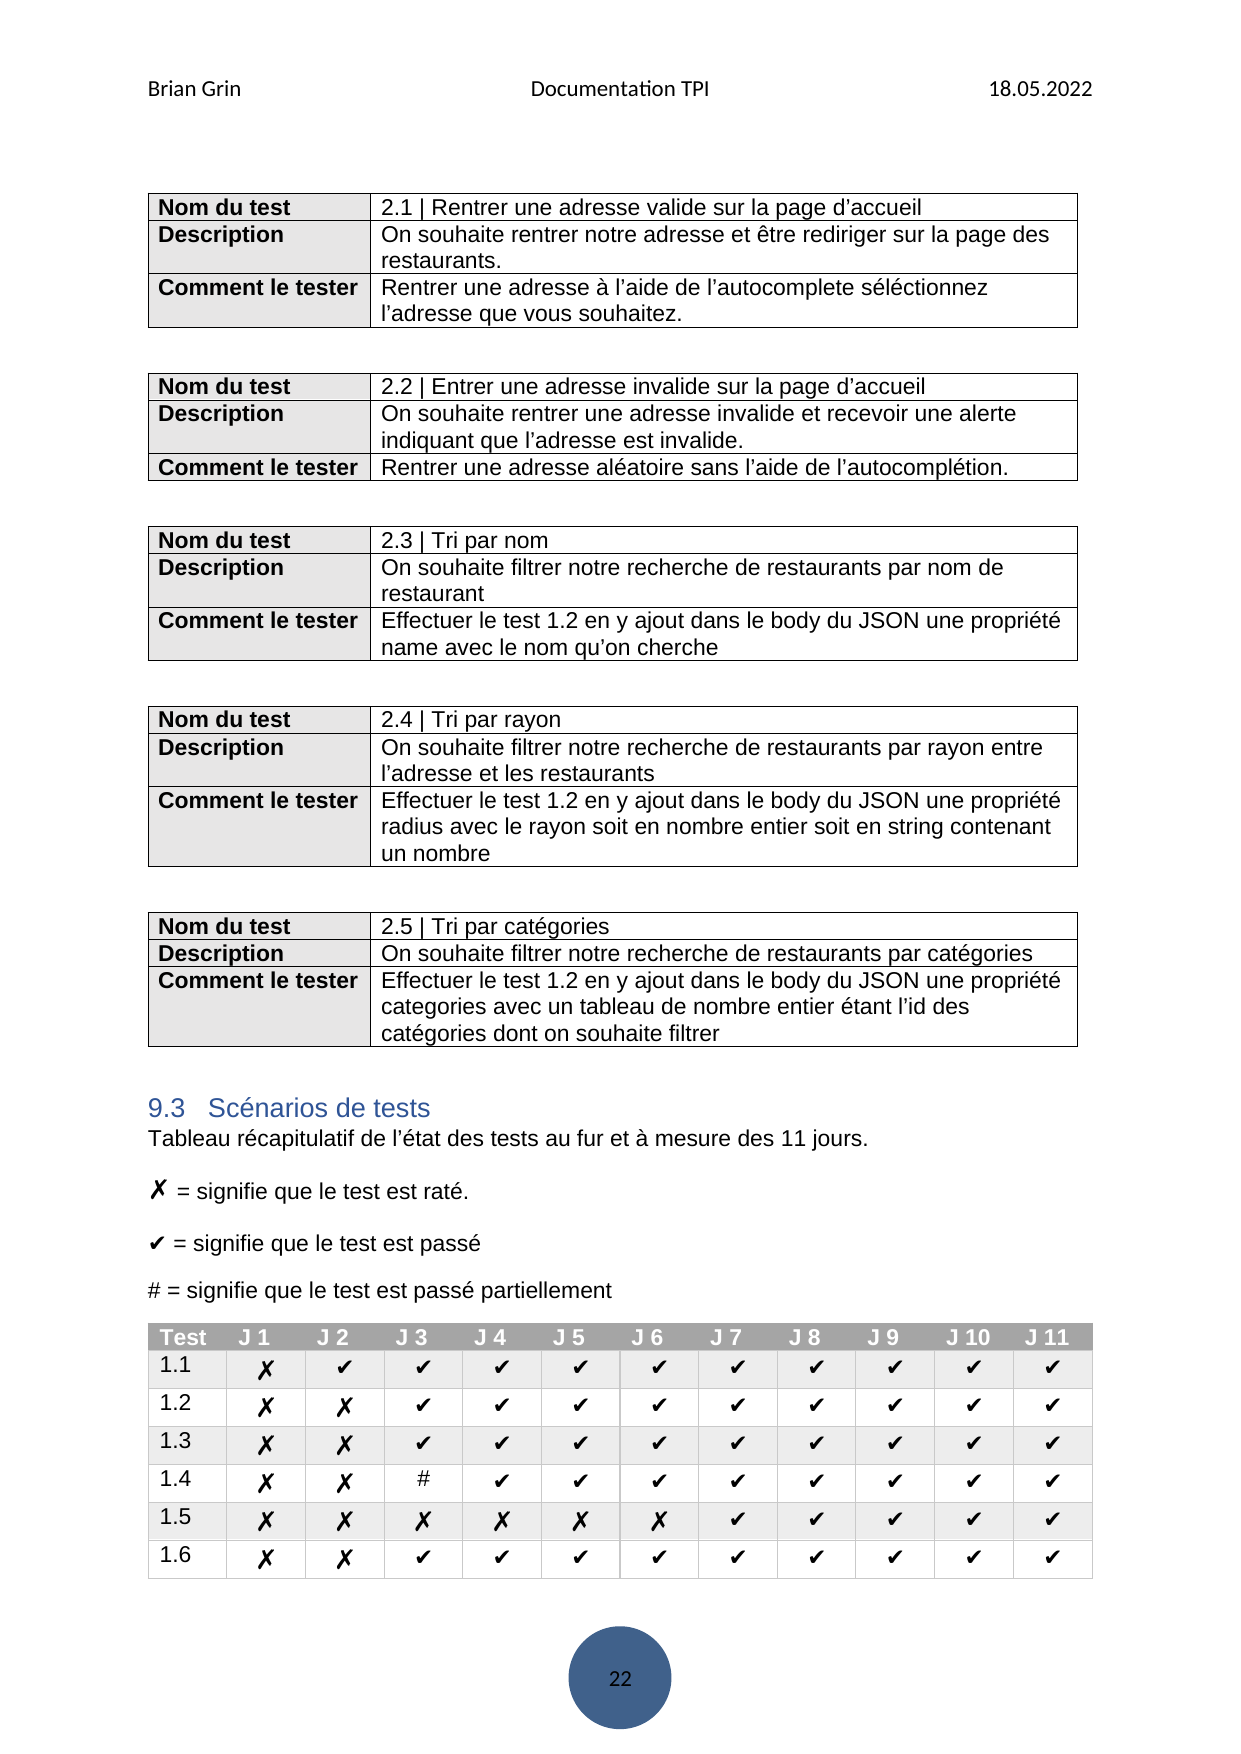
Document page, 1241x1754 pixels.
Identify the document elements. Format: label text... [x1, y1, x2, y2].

table_cell Effectuer le test 1.2 en y ajout dans le body du JSON une propriété categories avec un tableau de nombre entier étant l’id des catégories dont on souhaite filtrer [371, 967, 1077, 1046]
table_cell ✗ [227, 1389, 305, 1426]
table_header J 1 [227, 1324, 305, 1350]
subtitle Scénarios de tests [148, 1092, 1093, 1123]
table_header Nom du test [149, 194, 370, 220]
table_cell ✔️ [699, 1503, 777, 1539]
table_cell ✔️ [778, 1541, 855, 1577]
table_cell ✔️ [463, 1389, 541, 1426]
table_cell On souhaite filtrer notre recherche de restaurants par catégories [371, 940, 1077, 966]
table_cell ✗ [306, 1465, 384, 1502]
table_header J 6 [621, 1324, 698, 1350]
table_cell ✔️ [621, 1389, 698, 1426]
table_cell ✔️ [699, 1351, 777, 1388]
table_cell ✗ [621, 1503, 698, 1539]
table_header 2.1 | Rentrer une adresse valide sur la page d’accueil [371, 194, 1077, 220]
table_cell ✔️ [385, 1541, 462, 1577]
table_cell Description [149, 734, 370, 786]
table_cell ✗ [542, 1503, 619, 1539]
table_cell ✗ [306, 1389, 384, 1426]
table_cell ✗ [227, 1427, 305, 1464]
table_cell Comment le tester [149, 967, 370, 1046]
table_cell ✗ [227, 1503, 305, 1539]
table_cell ✔️ [935, 1541, 1013, 1577]
table_cell ✔️ [935, 1351, 1013, 1388]
table_cell Description [149, 940, 370, 966]
table_header J 5 [542, 1324, 619, 1350]
table_cell ✗ [227, 1351, 305, 1388]
table_cell ✔️ [856, 1541, 934, 1577]
table_header Test [149, 1324, 226, 1350]
table_header 2.5 | Tri par catégories [371, 913, 1077, 939]
table_cell ✔️ [699, 1389, 777, 1426]
table_cell 1.4 [149, 1465, 226, 1502]
table_header 2.3 | Tri par nom [371, 527, 1077, 553]
table_cell ✔️ [1014, 1427, 1092, 1464]
table_cell ✔️ [306, 1351, 384, 1388]
table_cell Comment le tester [149, 274, 370, 327]
table_cell ✔️ [542, 1427, 619, 1464]
table_cell ✔️ [856, 1389, 934, 1426]
table_cell ✗ [306, 1541, 384, 1577]
table_cell On souhaite filtrer notre recherche de restaurants par rayon entre l’adresse et les restaurants [371, 734, 1077, 786]
table_header Nom du test [149, 913, 370, 939]
table_cell ✔️ [621, 1541, 698, 1577]
table_header J 8 [778, 1324, 855, 1350]
table_header 2.4 | Tri par rayon [371, 707, 1077, 733]
table_cell ✔️ [463, 1351, 541, 1388]
table_cell ✗ [227, 1465, 305, 1502]
table_cell ✔️ [778, 1389, 855, 1426]
table_header J 7 [699, 1324, 777, 1350]
table_header J 4 [463, 1324, 541, 1350]
table_cell ✔️ [1014, 1351, 1092, 1388]
text Tableau récapitulatif de l’état des tests au fur et à mesure des 11 jours. [148, 1125, 1093, 1152]
table_cell ✔️ [856, 1351, 934, 1388]
table_cell ✔️ [856, 1503, 934, 1539]
table_cell ✔️ [1014, 1541, 1092, 1577]
table_cell ✗ [385, 1503, 462, 1539]
table_cell ✗ [306, 1427, 384, 1464]
table_cell ✔️ [542, 1351, 619, 1388]
table_cell On souhaite rentrer une adresse invalide et recevoir une alerte indiquant que l’adresse est invalide. [371, 401, 1077, 453]
table_cell 1.3 [149, 1427, 226, 1464]
text ✗ = signifie que le test est raté. [148, 1171, 1093, 1207]
table_cell ✔️ [542, 1541, 619, 1577]
table_cell Description [149, 401, 370, 453]
table_cell ✔️ [699, 1465, 777, 1502]
table_cell ✗ [306, 1503, 384, 1539]
table_cell ✔️ [778, 1503, 855, 1539]
table_cell ✔️ [699, 1541, 777, 1577]
table_cell ✔️ [621, 1465, 698, 1502]
table_cell 1.2 [149, 1389, 226, 1426]
table_header J 11 [1014, 1324, 1092, 1350]
table_cell ✔️ [621, 1351, 698, 1388]
table_cell On souhaite filtrer notre recherche de restaurants par nom de restaurant [371, 554, 1077, 606]
table_header J 9 [856, 1324, 934, 1350]
table_cell ✔️ [1014, 1503, 1092, 1539]
table_cell Rentrer une adresse à l’aide de l’autocomplete séléctionnez l’adresse que vous souhaitez. [371, 274, 1077, 327]
table_cell 1.6 [149, 1541, 226, 1577]
table_header Nom du test [149, 374, 370, 399]
table_cell 1.1 [149, 1351, 226, 1388]
table_header Nom du test [149, 527, 370, 553]
table_header J 2 [306, 1324, 384, 1350]
table_cell ✔️ [542, 1389, 619, 1426]
table_cell ✔️ [856, 1465, 934, 1502]
table_cell ✔️ [385, 1389, 462, 1426]
table_cell ✔️ [778, 1351, 855, 1388]
table_cell Comment le tester [149, 608, 370, 660]
table_cell ✔️ [385, 1351, 462, 1388]
text # = signifie que le test est passé partiellement [148, 1277, 1093, 1304]
table_header 2.2 | Entrer une adresse invalide sur la page d’accueil [371, 374, 1077, 399]
table_header J 3 [385, 1324, 462, 1350]
table_cell ✗ [227, 1541, 305, 1577]
table_cell Effectuer le test 1.2 en y ajout dans le body du JSON une propriété radius avec le rayon soit en nombre entier soit en string contenant un nombre [371, 787, 1077, 866]
table_cell ✔️ [856, 1427, 934, 1464]
table_cell ✔️ [699, 1427, 777, 1464]
table_cell Comment le tester [149, 454, 370, 480]
table_cell ✔️ [778, 1427, 855, 1464]
table_cell ✔️ [463, 1427, 541, 1464]
table_cell ✔️ [778, 1465, 855, 1502]
table_cell ✔️ [463, 1541, 541, 1577]
table_cell On souhaite rentrer notre adresse et être rediriger sur la page des restaurants. [371, 221, 1077, 273]
table_cell ✗ [463, 1503, 541, 1539]
table_cell ✔️ [935, 1465, 1013, 1502]
table_cell ✔️ [463, 1465, 541, 1502]
table_cell 1.5 [149, 1503, 226, 1539]
text ✔️ = signifie que le test est passé [148, 1227, 1093, 1258]
table_cell ✔️ [621, 1427, 698, 1464]
table_cell Description [149, 554, 370, 606]
table_cell ✔️ [1014, 1389, 1092, 1426]
table_cell Effectuer le test 1.2 en y ajout dans le body du JSON une propriété name avec le nom qu’on cherche [371, 608, 1077, 660]
table_cell ✔️ [1014, 1465, 1092, 1502]
table_cell Comment le tester [149, 787, 370, 866]
table_header Nom du test [149, 707, 370, 733]
table_cell ✔️ [935, 1503, 1013, 1539]
table_cell Rentrer une adresse aléatoire sans l’aide de l’autocomplétion. [371, 454, 1077, 480]
table_cell # [385, 1465, 462, 1502]
table_header J 10 [935, 1324, 1013, 1350]
table_cell ✔️ [542, 1465, 619, 1502]
table_cell ✔️ [385, 1427, 462, 1464]
table_cell ✔️ [935, 1427, 1013, 1464]
table_cell Description [149, 221, 370, 273]
table_cell ✔️ [935, 1389, 1013, 1426]
